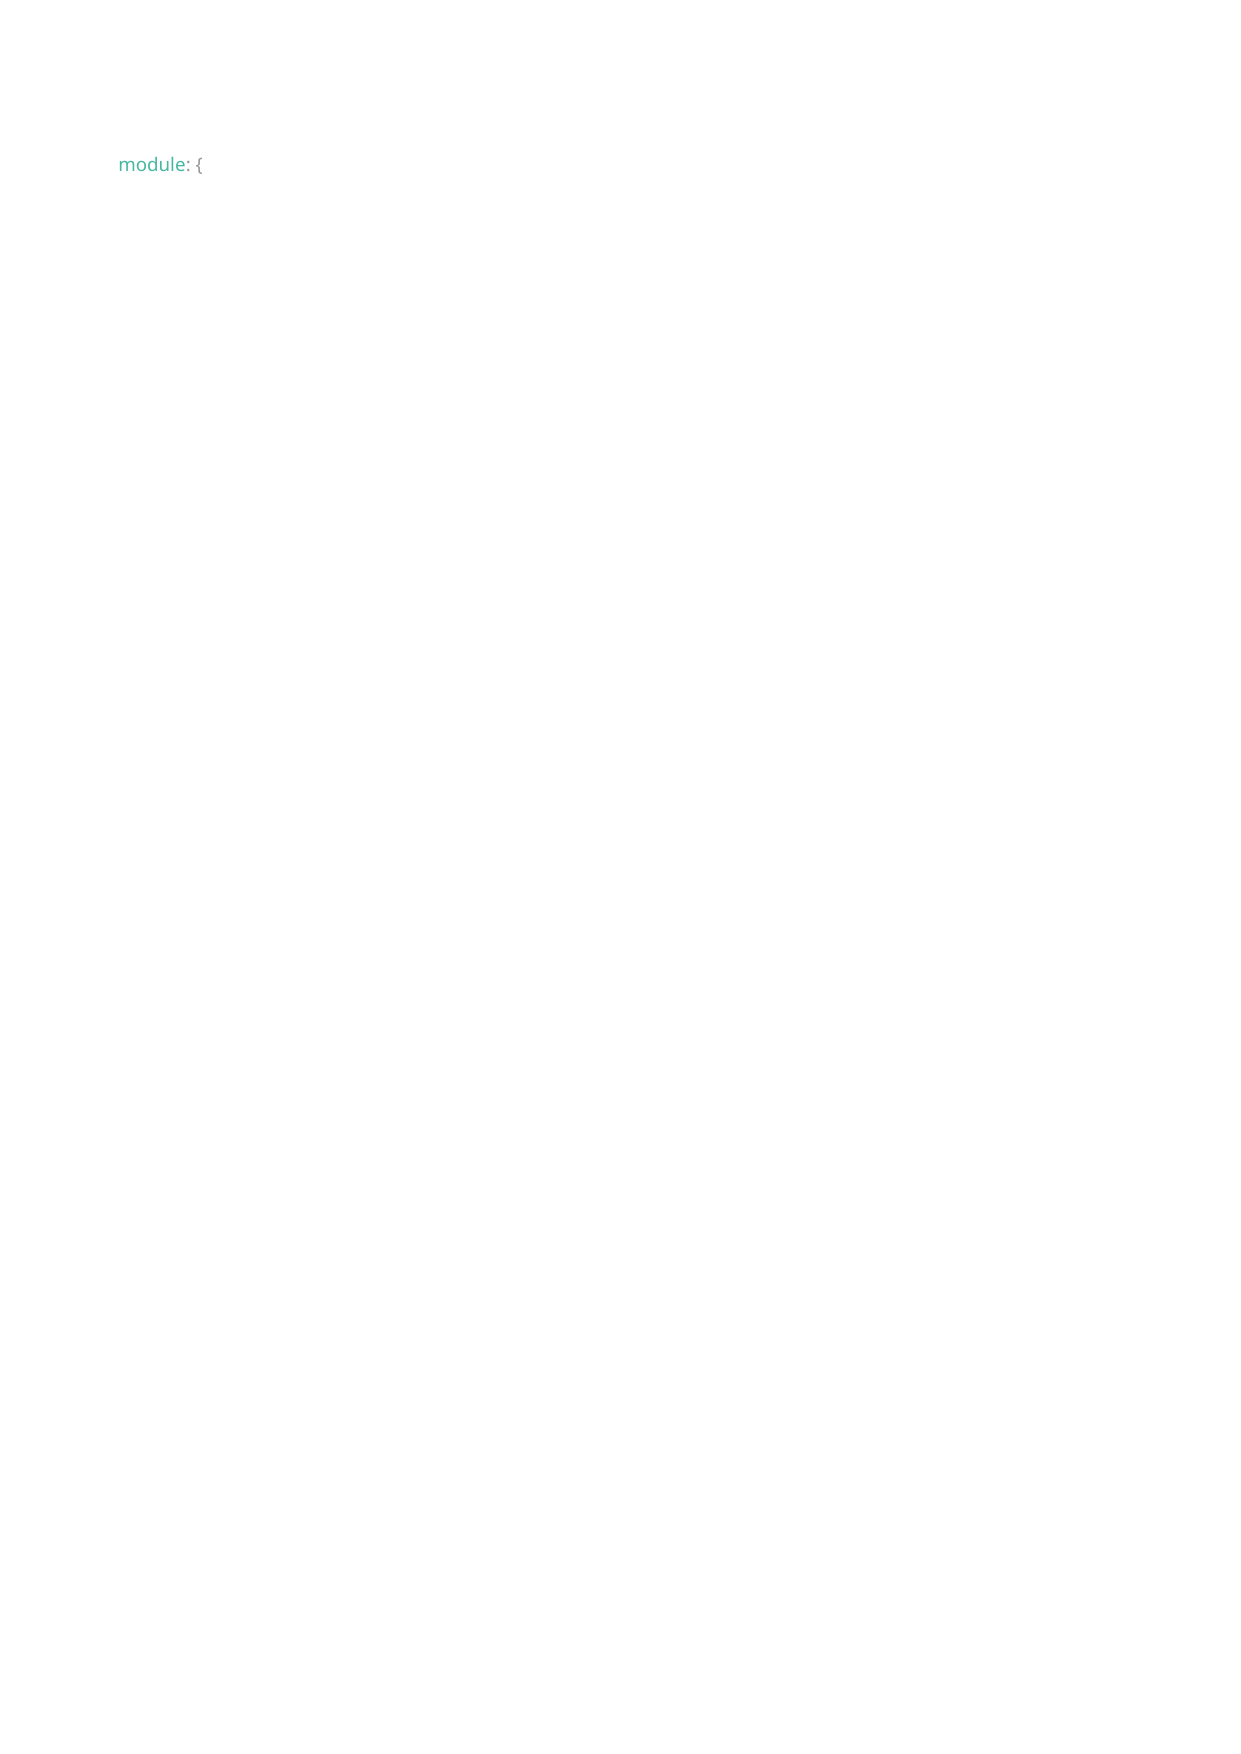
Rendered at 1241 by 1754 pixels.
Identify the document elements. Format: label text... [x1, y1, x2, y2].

text module: { [110, 151, 1158, 179]
